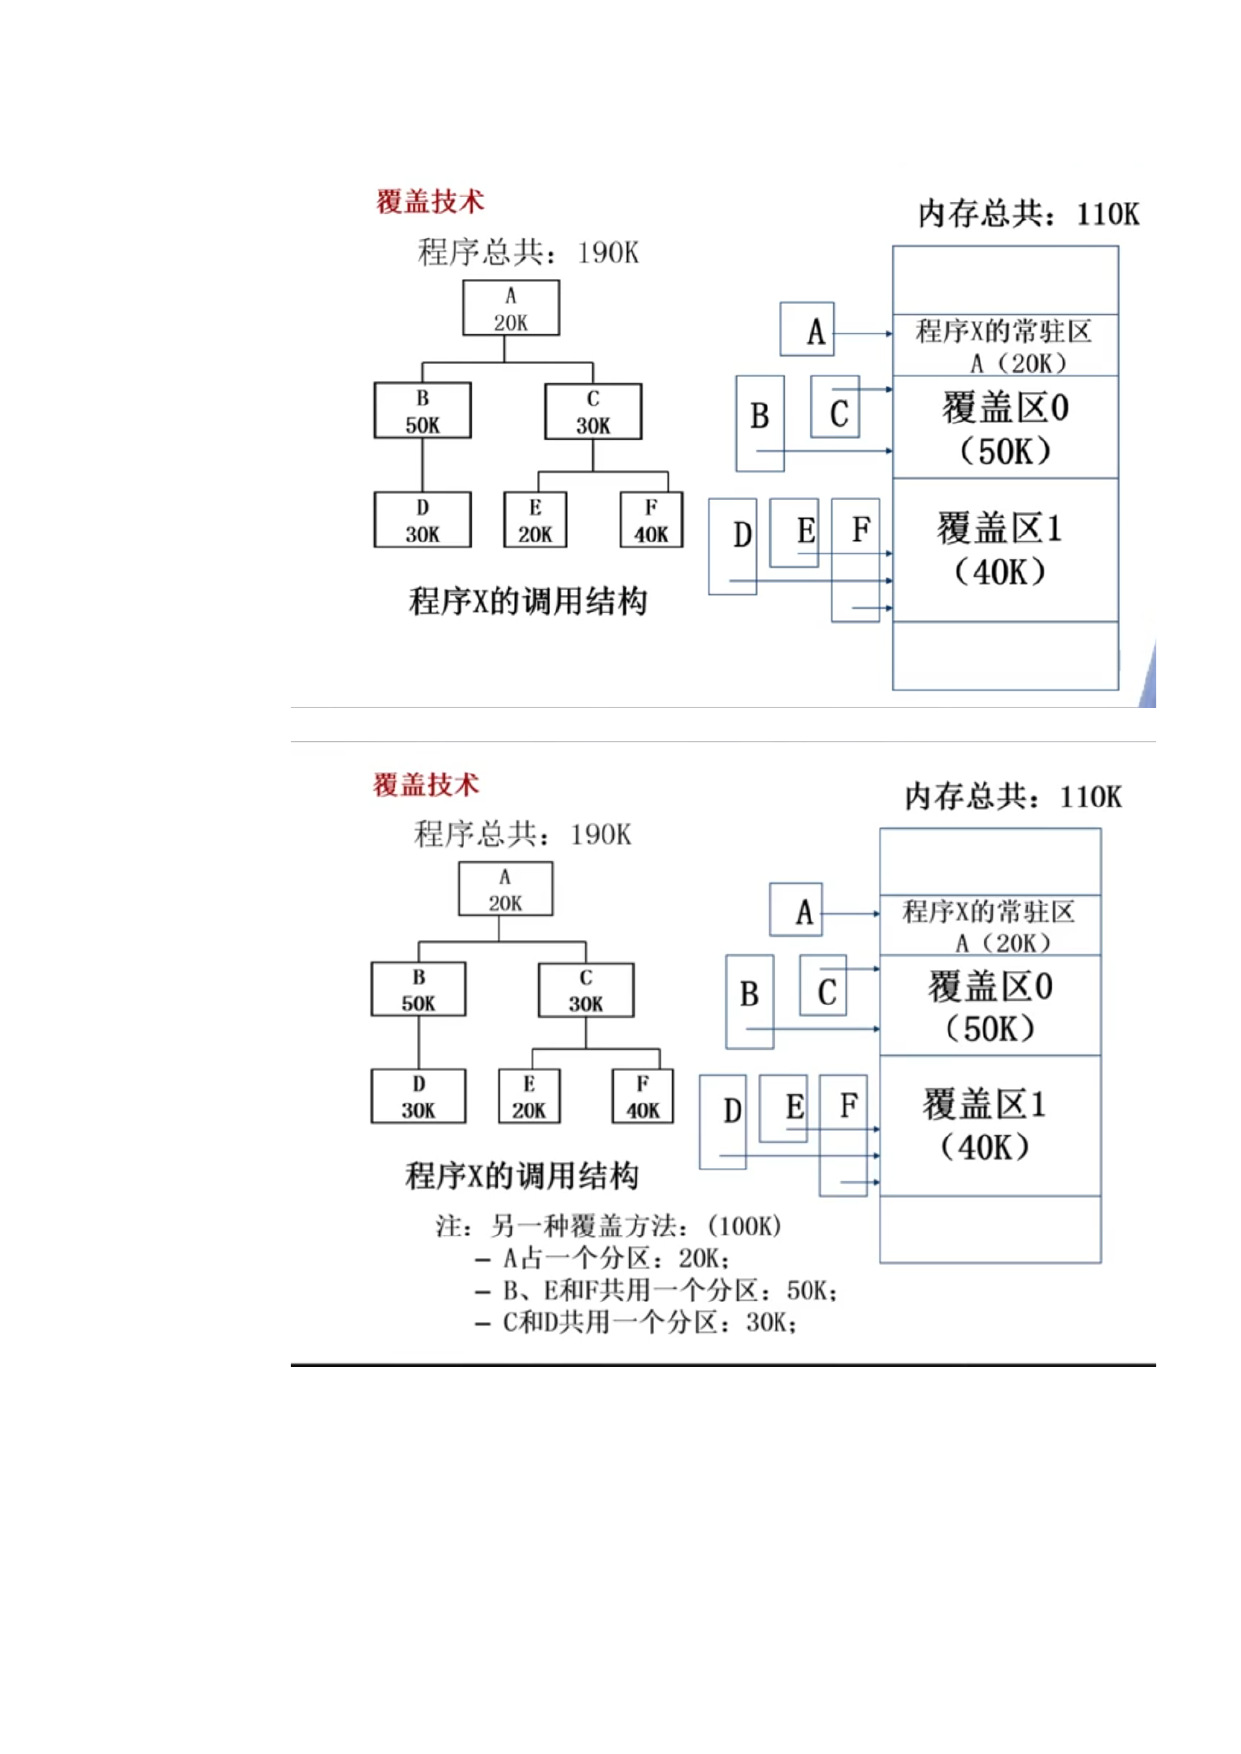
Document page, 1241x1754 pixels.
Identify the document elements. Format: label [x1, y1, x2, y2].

picture [290, 162, 1157, 708]
picture [290, 741, 1157, 1367]
